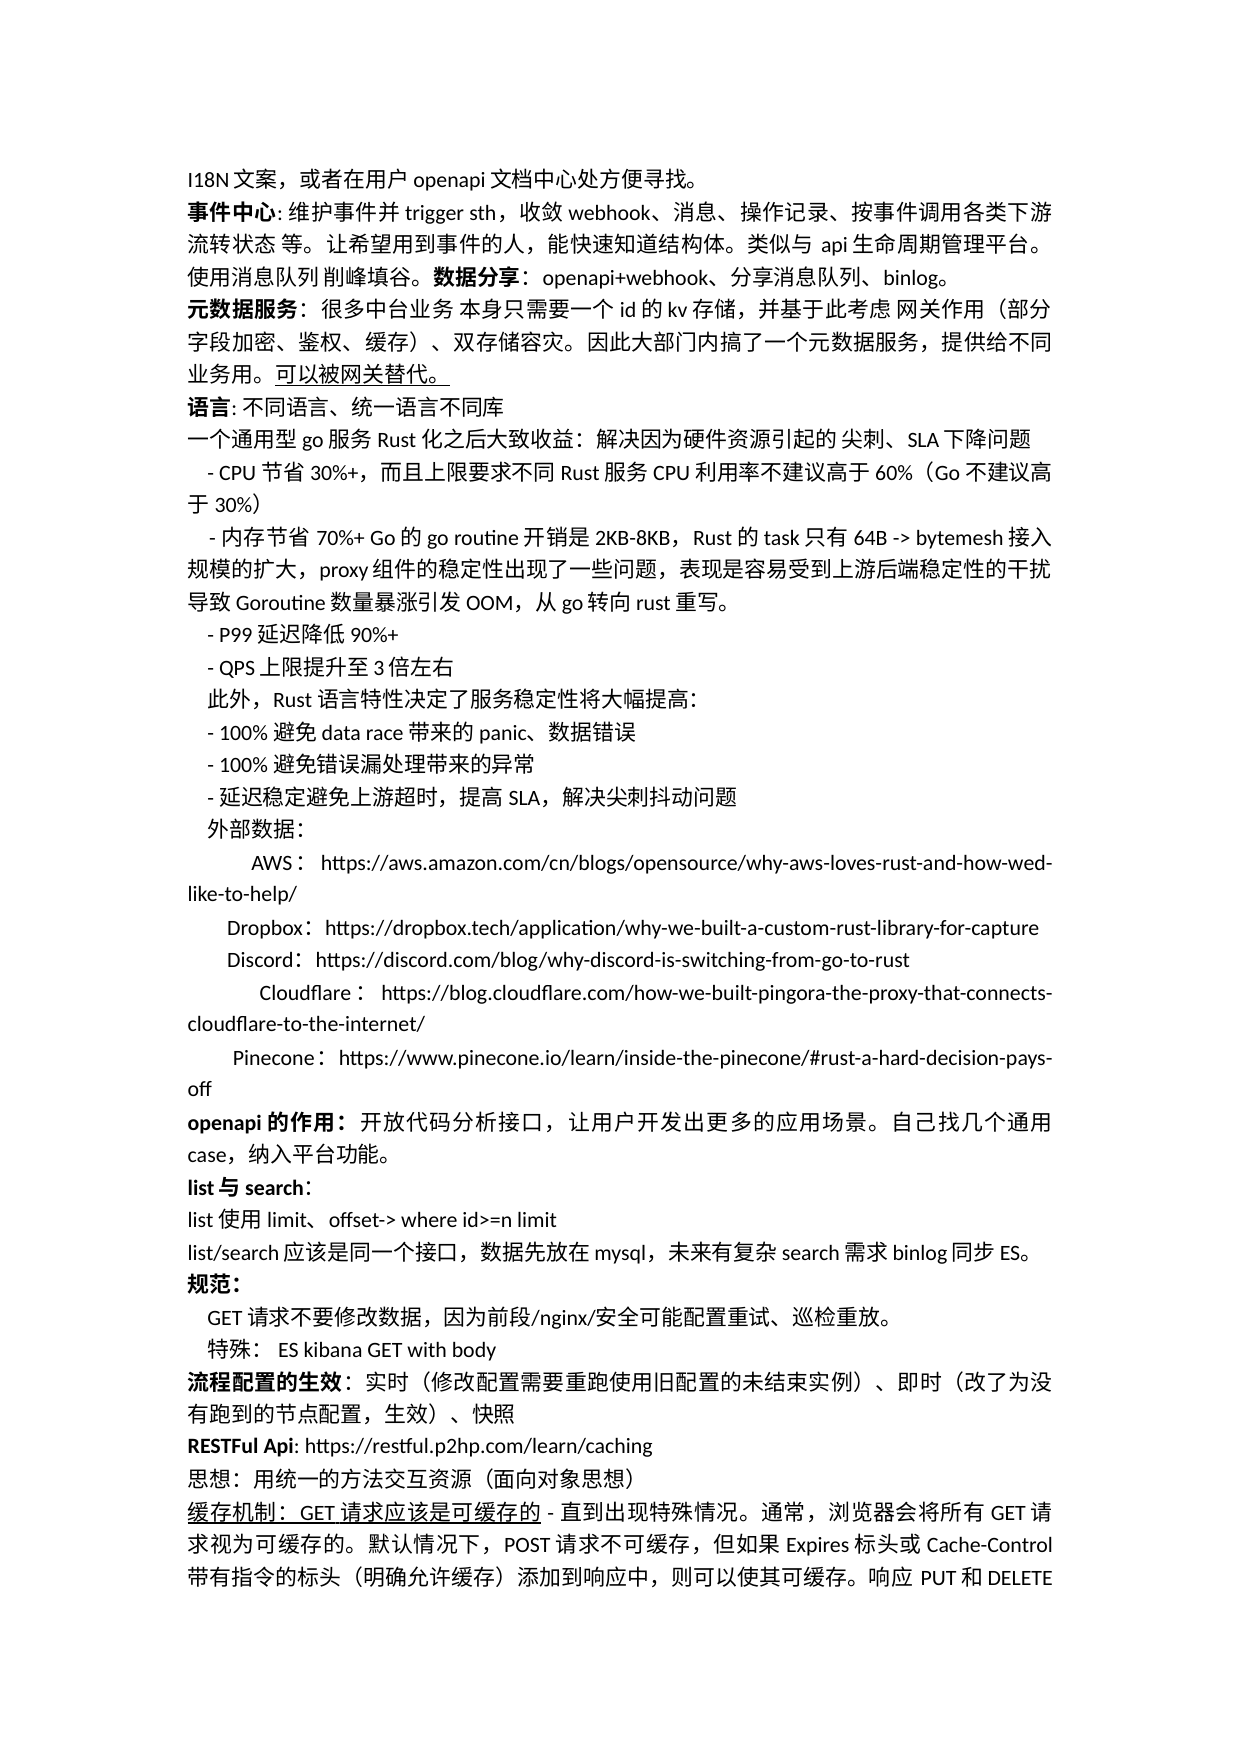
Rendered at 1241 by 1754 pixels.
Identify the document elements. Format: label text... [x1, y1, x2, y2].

text - QPS上限提升至3倍左右 [187, 649, 1053, 682]
text 事件中心: 维护事件并trigger sth，收敛webhook、消息、操作记录、按事件调用各类下游流转状态 等。让希望用到事件的人，能快速知道结构体。类似与api生命周期管理平台。使用消息队列 削峰填谷。数据分享：openapi+webhook、分享消息队列、binlog。 [187, 194, 1053, 292]
text 特殊： ES kibana GET with body [187, 1332, 1053, 1364]
text 规范： [187, 1267, 1053, 1299]
text list与search： [187, 1169, 1053, 1202]
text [187, 1494, 1053, 1592]
text 外部数据： [187, 812, 1053, 844]
text RESTFul Api: https://restful.p2hp.com/learn/caching [187, 1429, 1053, 1462]
text Pinecone：https://www.pinecone.io/learn/inside-the-pinecone/#rust-a-hard-decision-pays-off [187, 1039, 1053, 1104]
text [187, 162, 1053, 194]
text 一个通用型 go 服务 Rust 化之后大致收益：解决因为硬件资源引起的 尖刺、SLA下降问题 [187, 422, 1053, 454]
text Cloudflare：https://blog.cloudflare.com/how-we-built-pingora-the-proxy-that-connects-cloudflare-to-the-internet/ [187, 974, 1053, 1039]
text list 使用 limit、offset-> where id>=n limit [187, 1202, 1053, 1234]
text AWS：https://aws.amazon.com/cn/blogs/opensource/why-aws-loves-rust-and-how-wed-like-to-help/ [187, 844, 1053, 909]
text - 延迟稳定避免上游超时，提高 SLA，解决尖刺抖动问题 [187, 779, 1053, 812]
text GET请求不要修改数据，因为前段/nginx/安全可能配置重试、巡检重放。 [187, 1299, 1053, 1332]
text 思想：用统一的方法交互资源（面向对象思想） [187, 1462, 1053, 1494]
text Dropbox：https://dropbox.tech/application/why-we-built-a-custom-rust-library-for-capture [187, 909, 1053, 942]
text - P99 延迟降低 90%+ [187, 617, 1053, 649]
text - CPU 节省 30%+，而且上限要求不同 Rust 服务 CPU 利用率不建议高于 60%（Go 不建议高于 30%） [187, 454, 1053, 519]
text list/search应该是同一个接口，数据先放在mysql，未来有复杂search需求binlog同步ES。 [187, 1234, 1053, 1267]
text Discord：https://discord.com/blog/why-discord-is-switching-from-go-to-rust [187, 942, 1053, 974]
text 流程配置的生效：实时（修改配置需要重跑使用旧配置的未结束实例）、即时（改了为没有跑到的节点配置，生效）、快照 [187, 1364, 1053, 1429]
text - 100% 避免错误漏处理带来的异常 [187, 747, 1053, 779]
text openapi的作用：开放代码分析接口，让用户开发出更多的应用场景。自己找几个通用case，纳入平台功能。 [187, 1104, 1053, 1169]
text 此外，Rust 语言特性决定了服务稳定性将大幅提高： [187, 682, 1053, 714]
text 元数据服务：很多中台业务 本身只需要一个id的kv存储，并基于此考虑 网关作用（部分字段加密、鉴权、缓存）、双存储容灾。因此大部门内搞了一个元数据服务，提供给不同业务用。可以被网关替代。 [187, 292, 1053, 389]
text 语言: 不同语言、统一语言不同库 [187, 389, 1053, 422]
text - 100% 避免 data race 带来的 panic、数据错误 [187, 714, 1053, 747]
text - 内存节省 70%+ Go的go routine开销是2KB-8KB，Rust的task只有64B -> bytemesh接入规模的扩大，proxy组件的稳定性出现了一些问题，表现是容易受到上游后端稳定性的干扰导致Goroutine数量暴涨引发OOM，从go转向rust重写。 [187, 519, 1053, 617]
